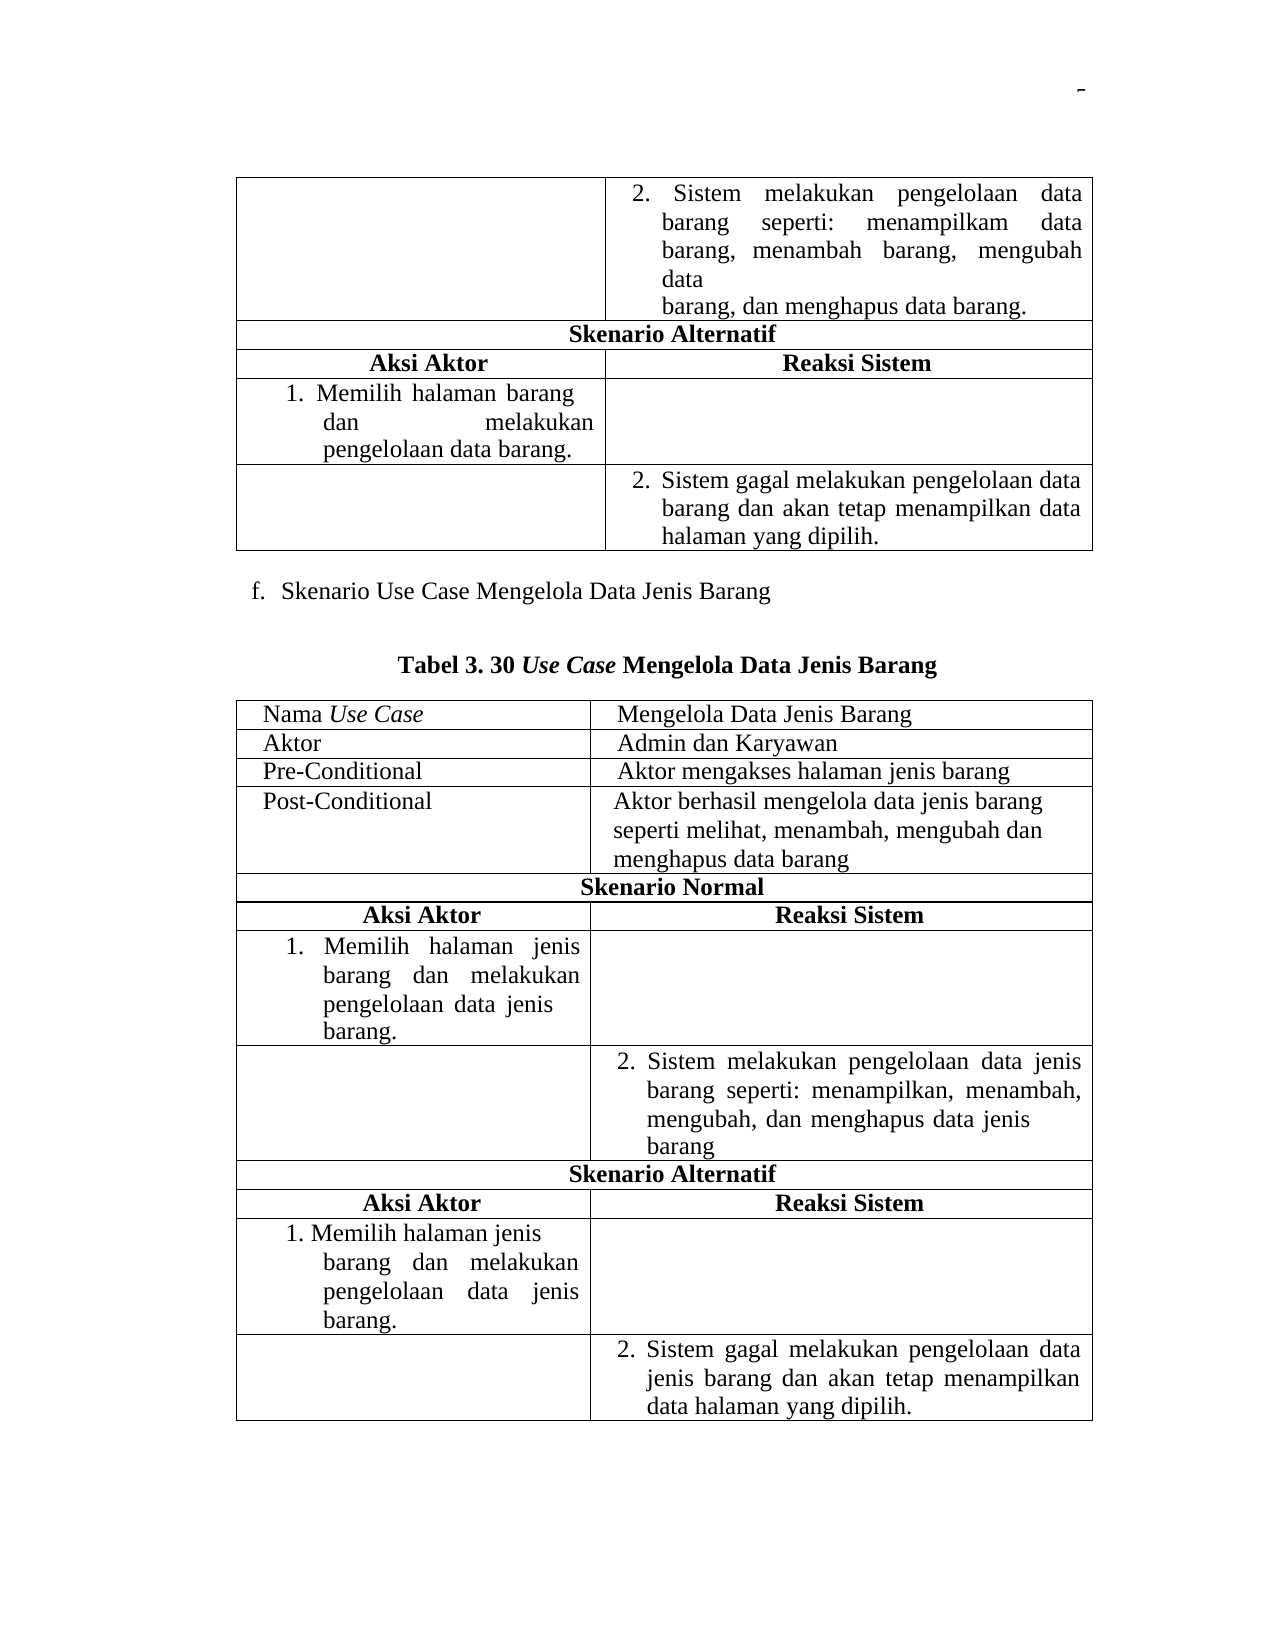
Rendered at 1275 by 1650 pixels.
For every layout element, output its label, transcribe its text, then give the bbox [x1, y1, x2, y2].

table_header Mengelola Data Jenis Barang [591, 701, 1092, 729]
table_cell 1. Memilih halaman barang dan melakukan pengelolaan data barang. [237, 379, 605, 464]
table_header 2. Sistem melakukan pengelolaan data barang seperti: menampilkam data barang, menambah barang, mengubah data barang, dan menghapus data barang. [606, 178, 1092, 320]
table_cell Reaksi Sistem [606, 350, 1092, 377]
table_cell [591, 931, 1092, 1045]
table_cell [591, 1219, 1092, 1333]
table_cell Aktor berhasil mengelola data jenis barang seperti melihat, menambah, mengubah dan menghapus data barang [591, 787, 1092, 873]
table_cell 1. Memilih halaman jenis barang dan melakukan pengelolaan data jenis barang. [237, 1219, 590, 1333]
table_cell Skenario Alternatif [237, 321, 1092, 349]
table_cell Pre-Conditional [237, 759, 590, 786]
table_cell [237, 465, 605, 550]
table_cell 2. Sistem melakukan pengelolaan data jenis barang seperti: menampilkan, menambah, mengubah, dan menghapus data jenis barang [591, 1046, 1092, 1160]
table_cell Admin dan Karyawan [591, 730, 1092, 757]
table_cell [237, 1335, 590, 1420]
table_cell Skenario Normal [237, 874, 1092, 901]
table_cell Aksi Aktor [237, 1190, 590, 1217]
table_cell Skenario Alternatif [237, 1161, 1092, 1189]
table_cell Aksi Aktor [237, 350, 605, 377]
table_header [237, 178, 605, 320]
table_header Nama Use Case [237, 701, 590, 729]
table_cell [606, 379, 1092, 464]
table_cell Aktor mengakses halaman jenis barang [591, 759, 1092, 786]
table_cell Post-Conditional [237, 787, 590, 873]
list Skenario Use Case Mengelola Data Jenis Barang [251, 576, 1198, 604]
table_cell 2. Sistem gagal melakukan pengelolaan data barang dan akan tetap menampilkan data halaman yang dipilih. [606, 465, 1092, 550]
table_cell Aksi Aktor [237, 903, 590, 930]
table_cell Aktor [237, 730, 590, 757]
table_cell Reaksi Sistem [591, 903, 1092, 930]
subtitle Tabel 3. 30 Use Case Mengelola Data Jenis Barang [235, 650, 1099, 679]
table_cell [237, 1046, 590, 1160]
table_cell 2. Sistem gagal melakukan pengelolaan data jenis barang dan akan tetap menampilkan data halaman yang dipilih. [591, 1335, 1092, 1420]
table_cell Reaksi Sistem [591, 1190, 1092, 1217]
table_cell 1. Memilih halaman jenis barang dan melakukan pengelolaan data jenis barang. [237, 931, 590, 1045]
